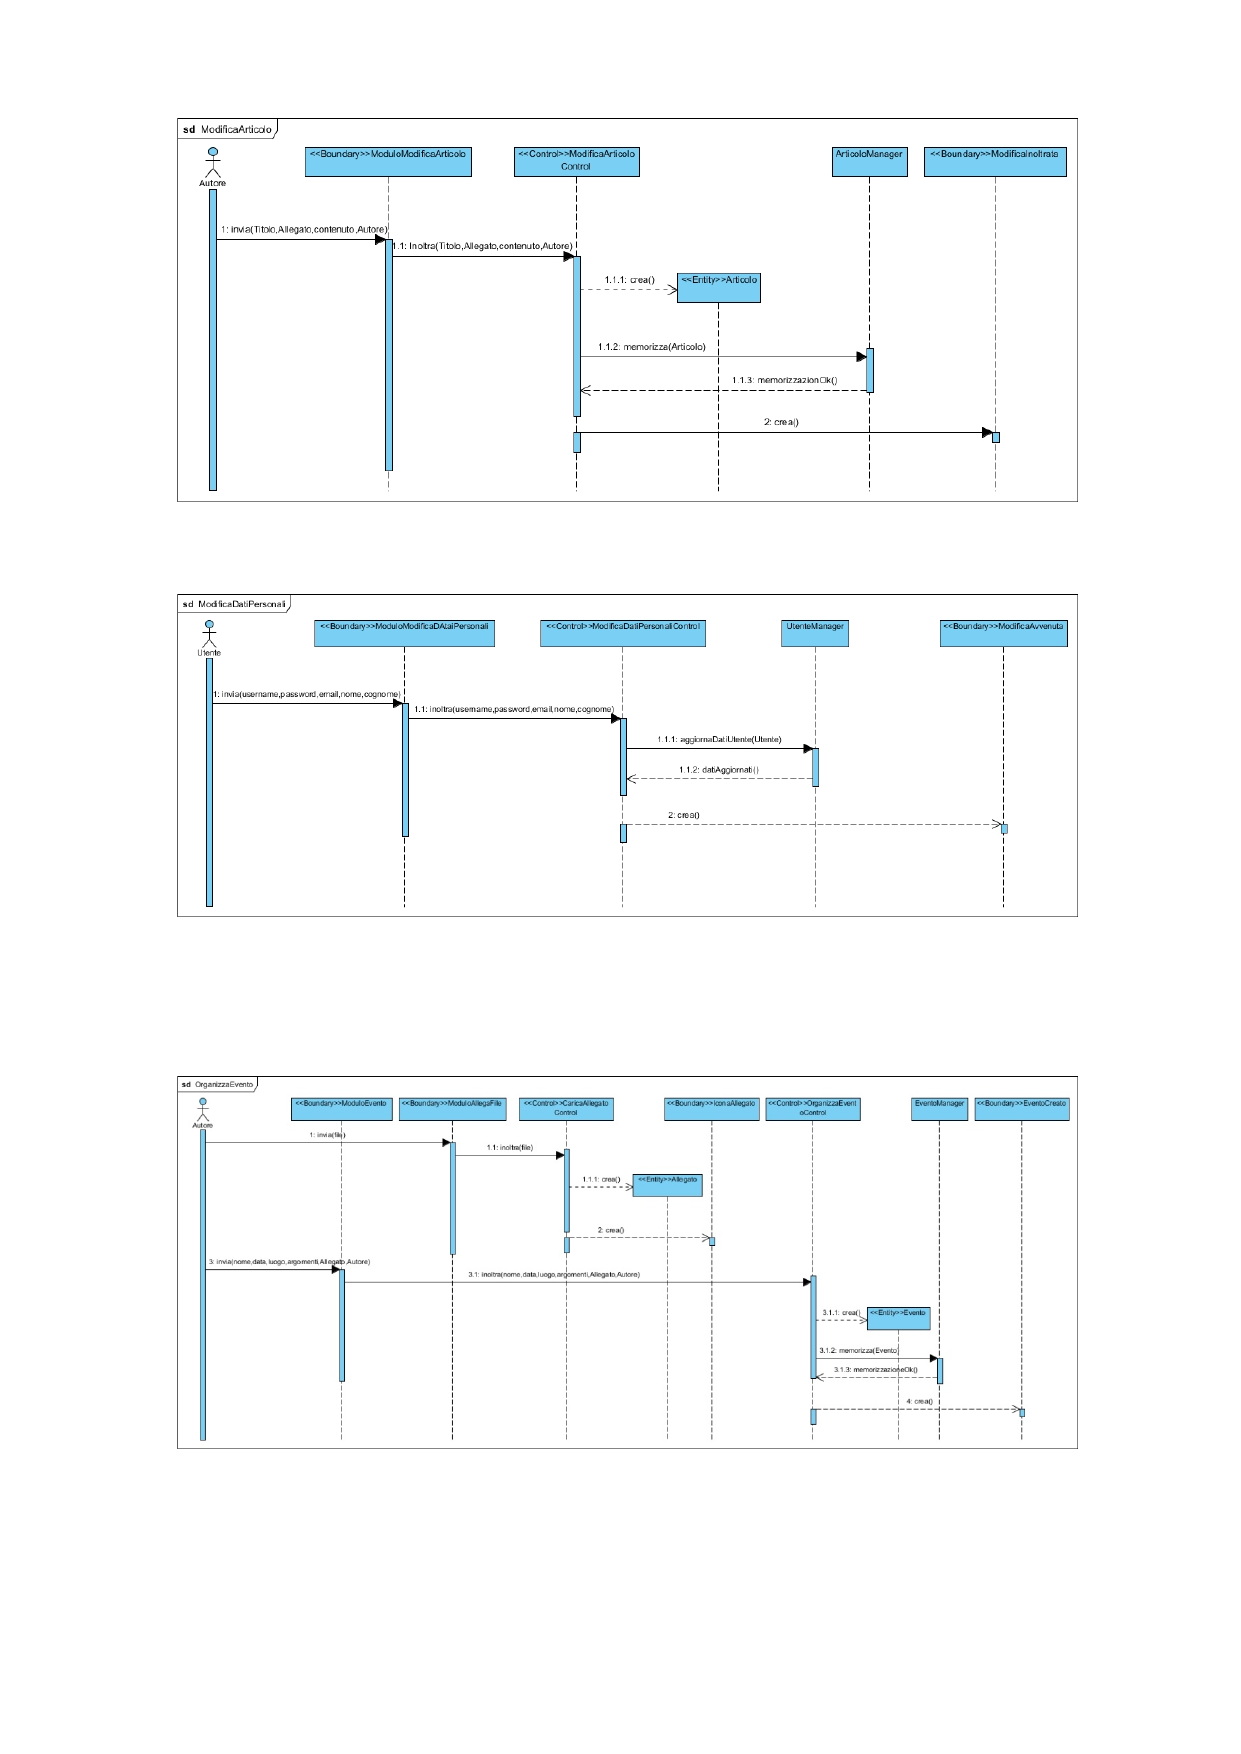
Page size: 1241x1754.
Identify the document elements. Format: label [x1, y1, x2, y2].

picture [177, 118, 1078, 502]
picture [177, 594, 1078, 917]
picture [177, 1076, 1078, 1449]
